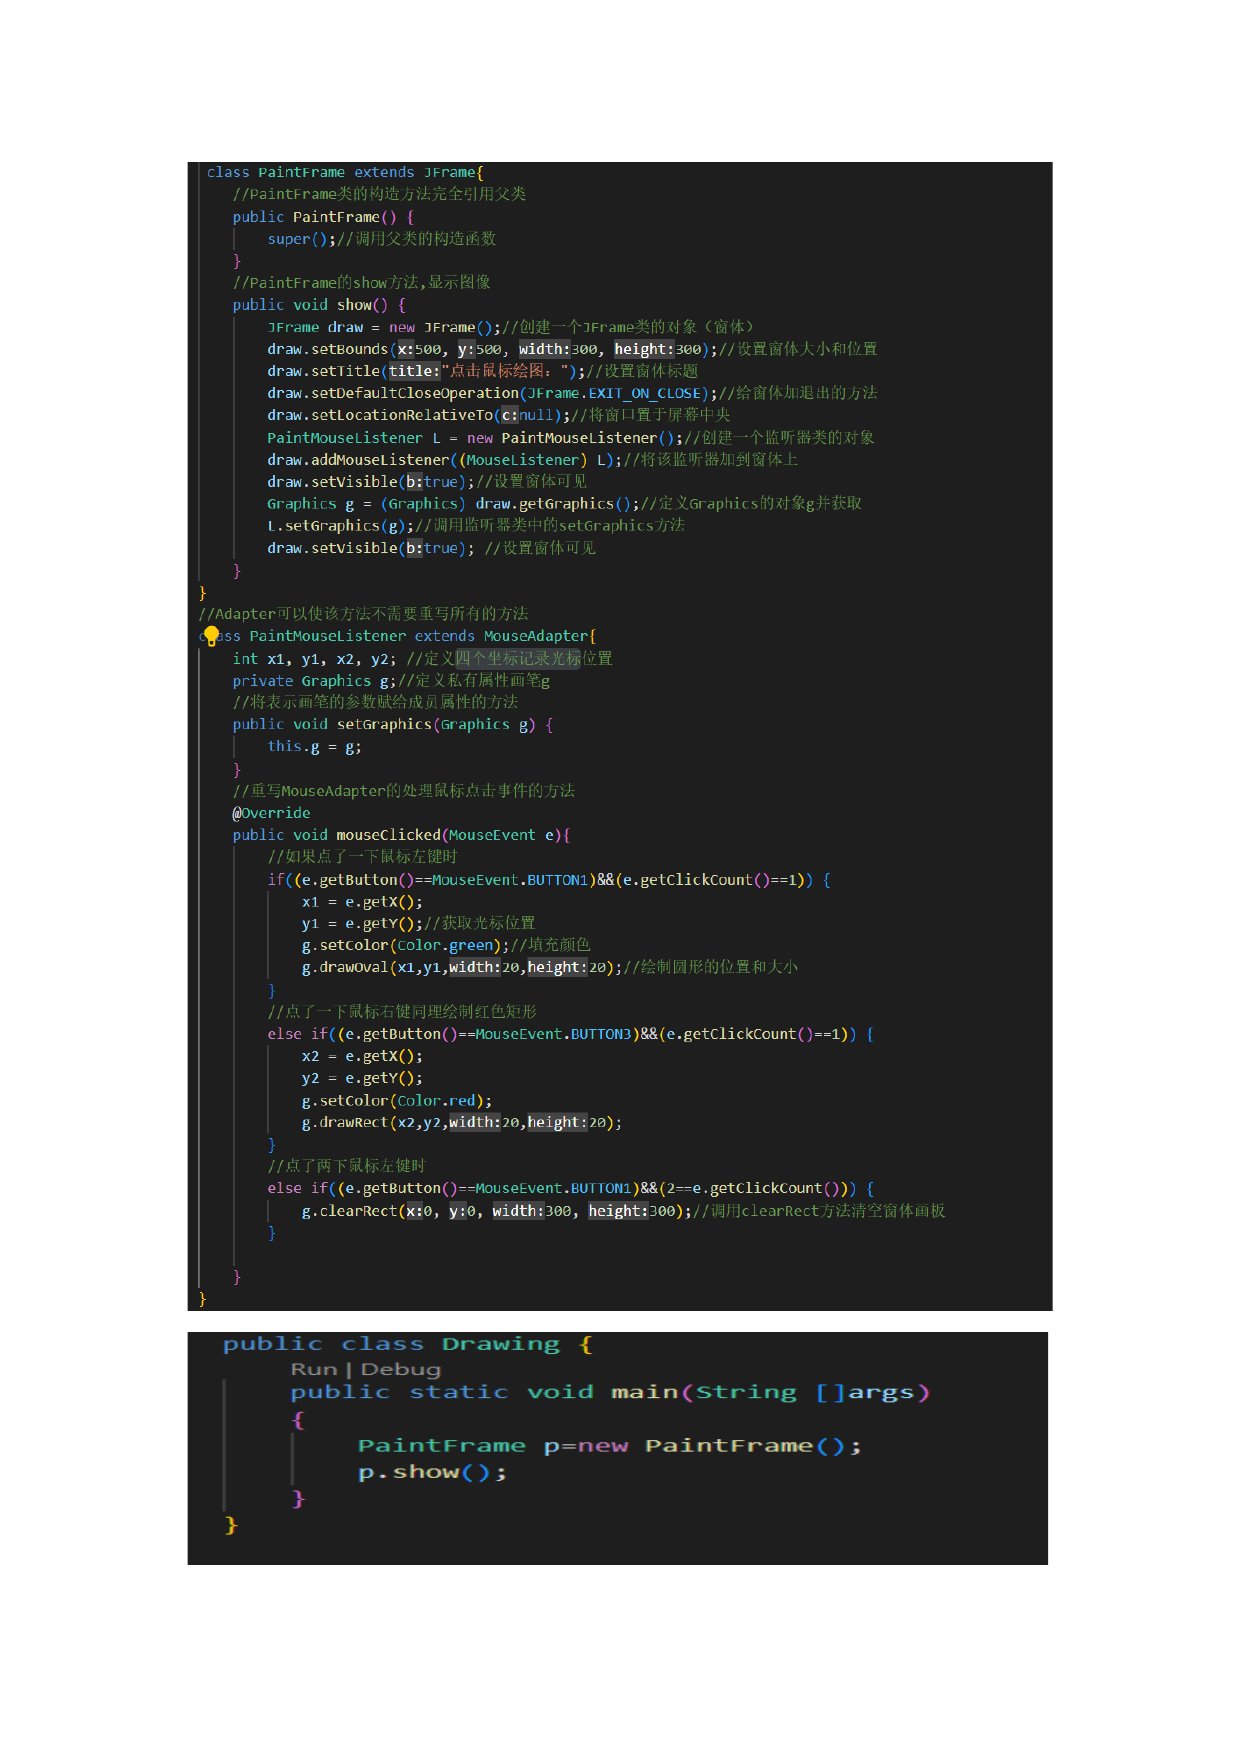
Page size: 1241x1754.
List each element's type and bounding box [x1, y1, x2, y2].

picture [187, 162, 1053, 1311]
picture [187, 1332, 1049, 1565]
